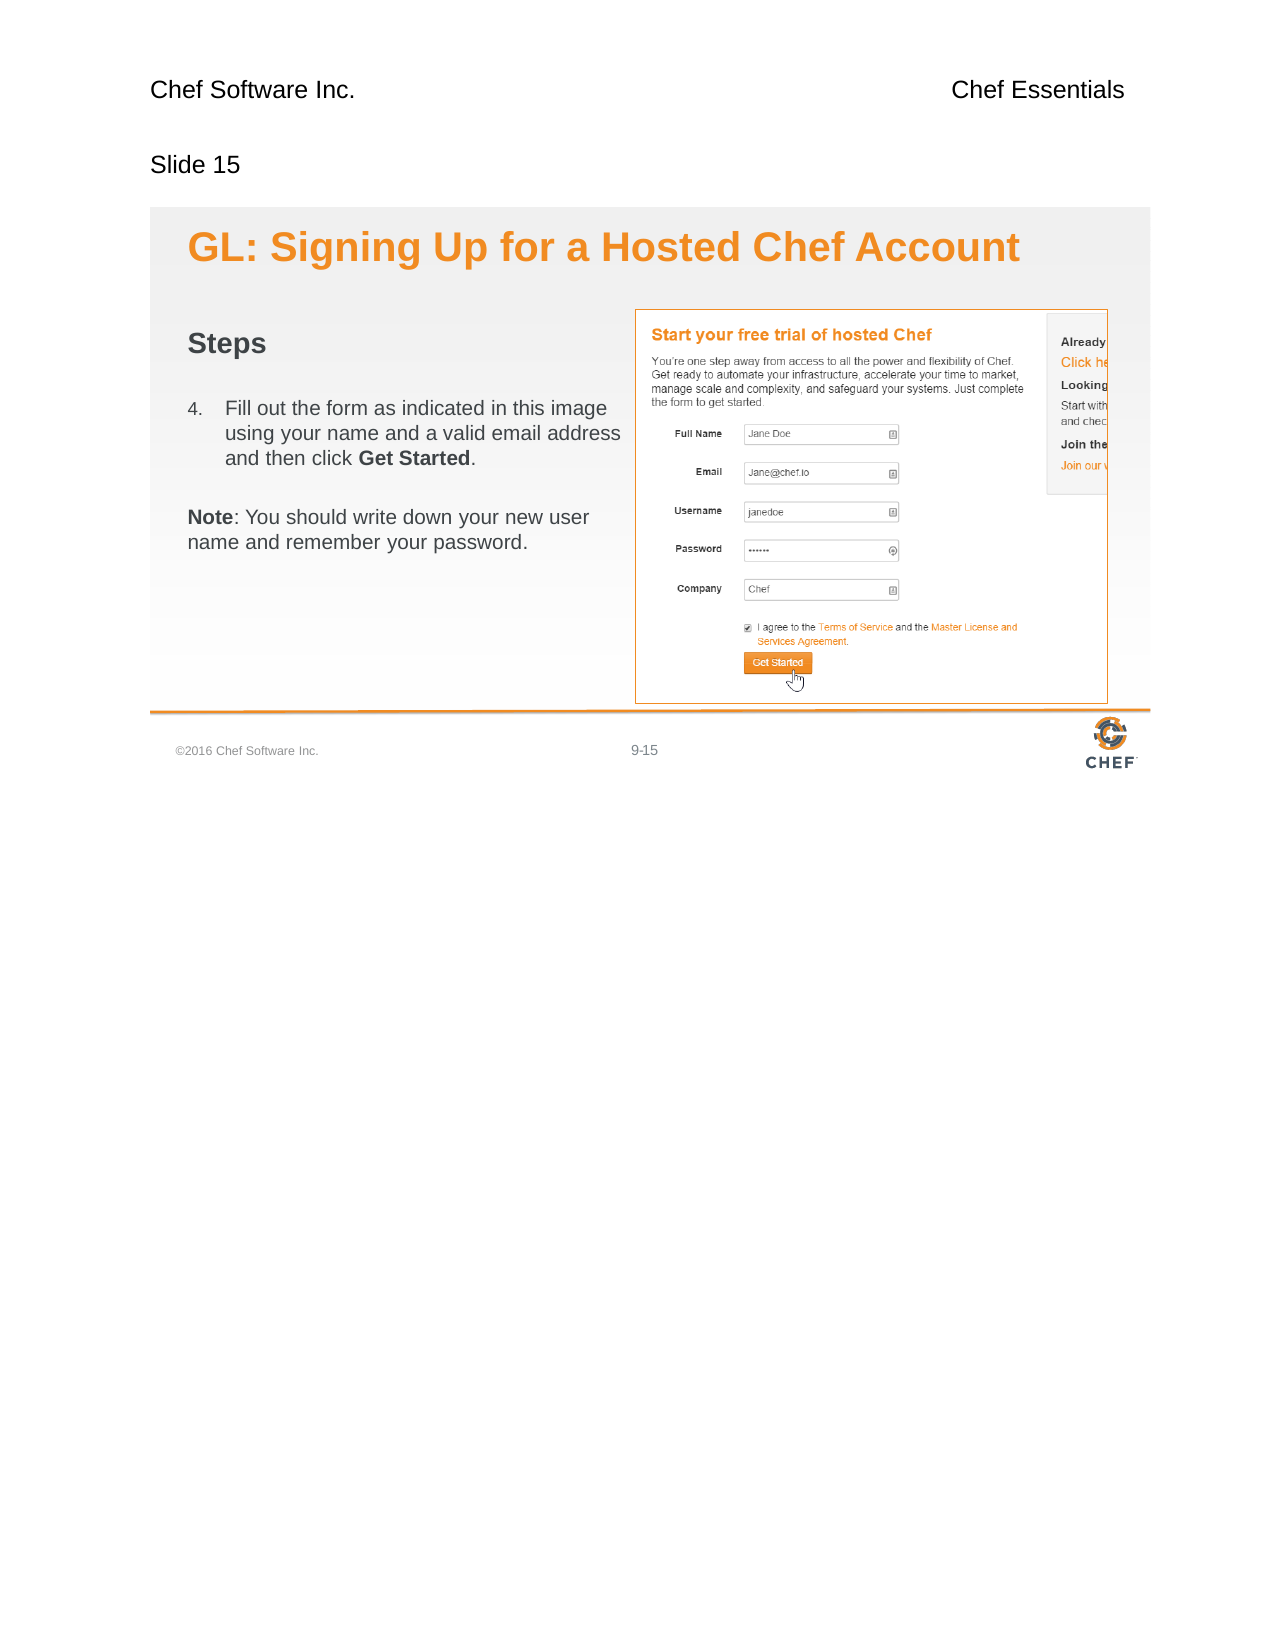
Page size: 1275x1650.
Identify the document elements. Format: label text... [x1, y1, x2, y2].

text Slide 15 [150, 150, 1125, 179]
